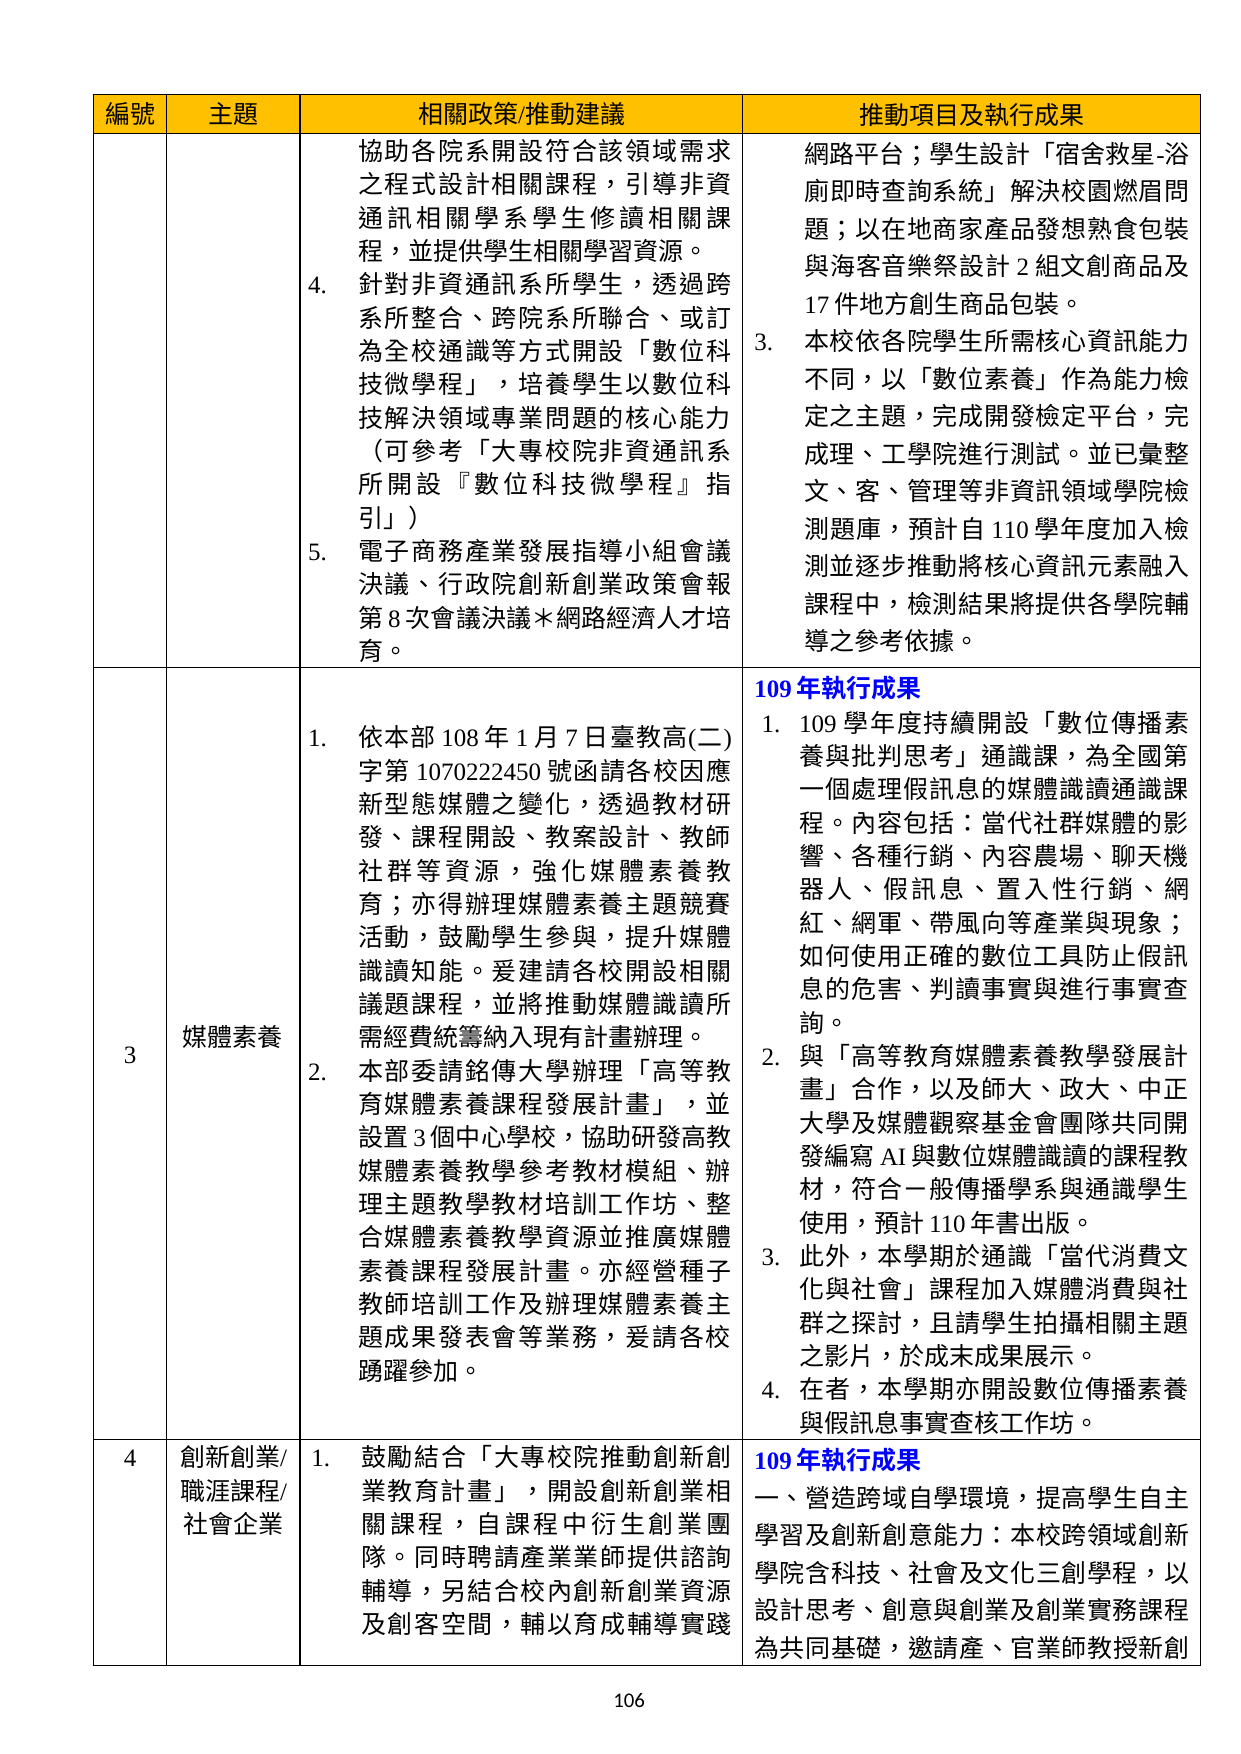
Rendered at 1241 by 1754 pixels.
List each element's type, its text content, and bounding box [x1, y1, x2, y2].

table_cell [301, 134, 742, 667]
table_cell 4 [94, 1440, 166, 1665]
table_cell 創新創業/職涯課程/社會企業 [167, 1440, 299, 1665]
table_header 編號 [94, 95, 166, 133]
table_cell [167, 134, 299, 667]
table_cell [301, 1440, 742, 1665]
table_header 主題 [167, 95, 299, 133]
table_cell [743, 1440, 1200, 1665]
table_header 推動項目及執行成果 [743, 95, 1200, 133]
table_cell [743, 134, 1200, 667]
table_cell 3 [94, 668, 166, 1439]
table_cell 依本部108年1月7日臺教高(二)字第1070222450號函請各校因應新型態媒體之變化，透過教材研發、課程開設、教案設計、教師社群等資源，強化媒體素養教育；亦得辦理媒體素養主題競賽活動，鼓勵學生參與，提升媒體識讀知能。爰建請各校開設相關議題課程，並將推動媒體識讀所需經費統籌納入現有計畫辦理。 本部委請銘傳大學辦理「高等教育媒體素養課程發展計畫」，並設置3個中心學校，協助研發高教媒體素養教學參考教材模組、辦理主題教學教材培訓工作坊、整合媒體素養教學資源並推廣媒體素養課程發展計畫。亦經營種子教師培訓工作及辦理媒體素養主題成果發表會等業務，爰請各校踴躍參加。 [301, 668, 742, 1439]
table_cell 109年執行成果 109學年度持續開設「數位傳播素養與批判思考」通識課，為全國第一個處理假訊息的媒體識讀通識課程。內容包括：當代社群媒體的影響、各種行銷、內容農場、聊天機器人、假訊息、置入性行銷、網紅、網軍、帶風向等產業與現象；如何使用正確的數位工具防止假訊息的危害、判讀事實與進行事實查詢。 與「高等教育媒體素養教學發展計畫」合作，以及師大、政大、中正大學及媒體觀察基金會團隊共同開發編寫AI與數位媒體識讀的課程教材，符合ㄧ般傳播學系與通識學生使用，預計110年書出版。 此外，本學期於通識「當代消費文化與社會」課程加入媒體消費與社群之探討，且請學生拍攝相關主題之影片，於成末成果展示。 在者，本學期亦開設數位傳播素養與假訊息事實查核工作坊。 [743, 668, 1200, 1439]
table_header 相關政策/推動建議 [301, 95, 742, 133]
table_cell 媒體素養 [167, 668, 299, 1439]
table_cell 2 [94, 134, 166, 667]
